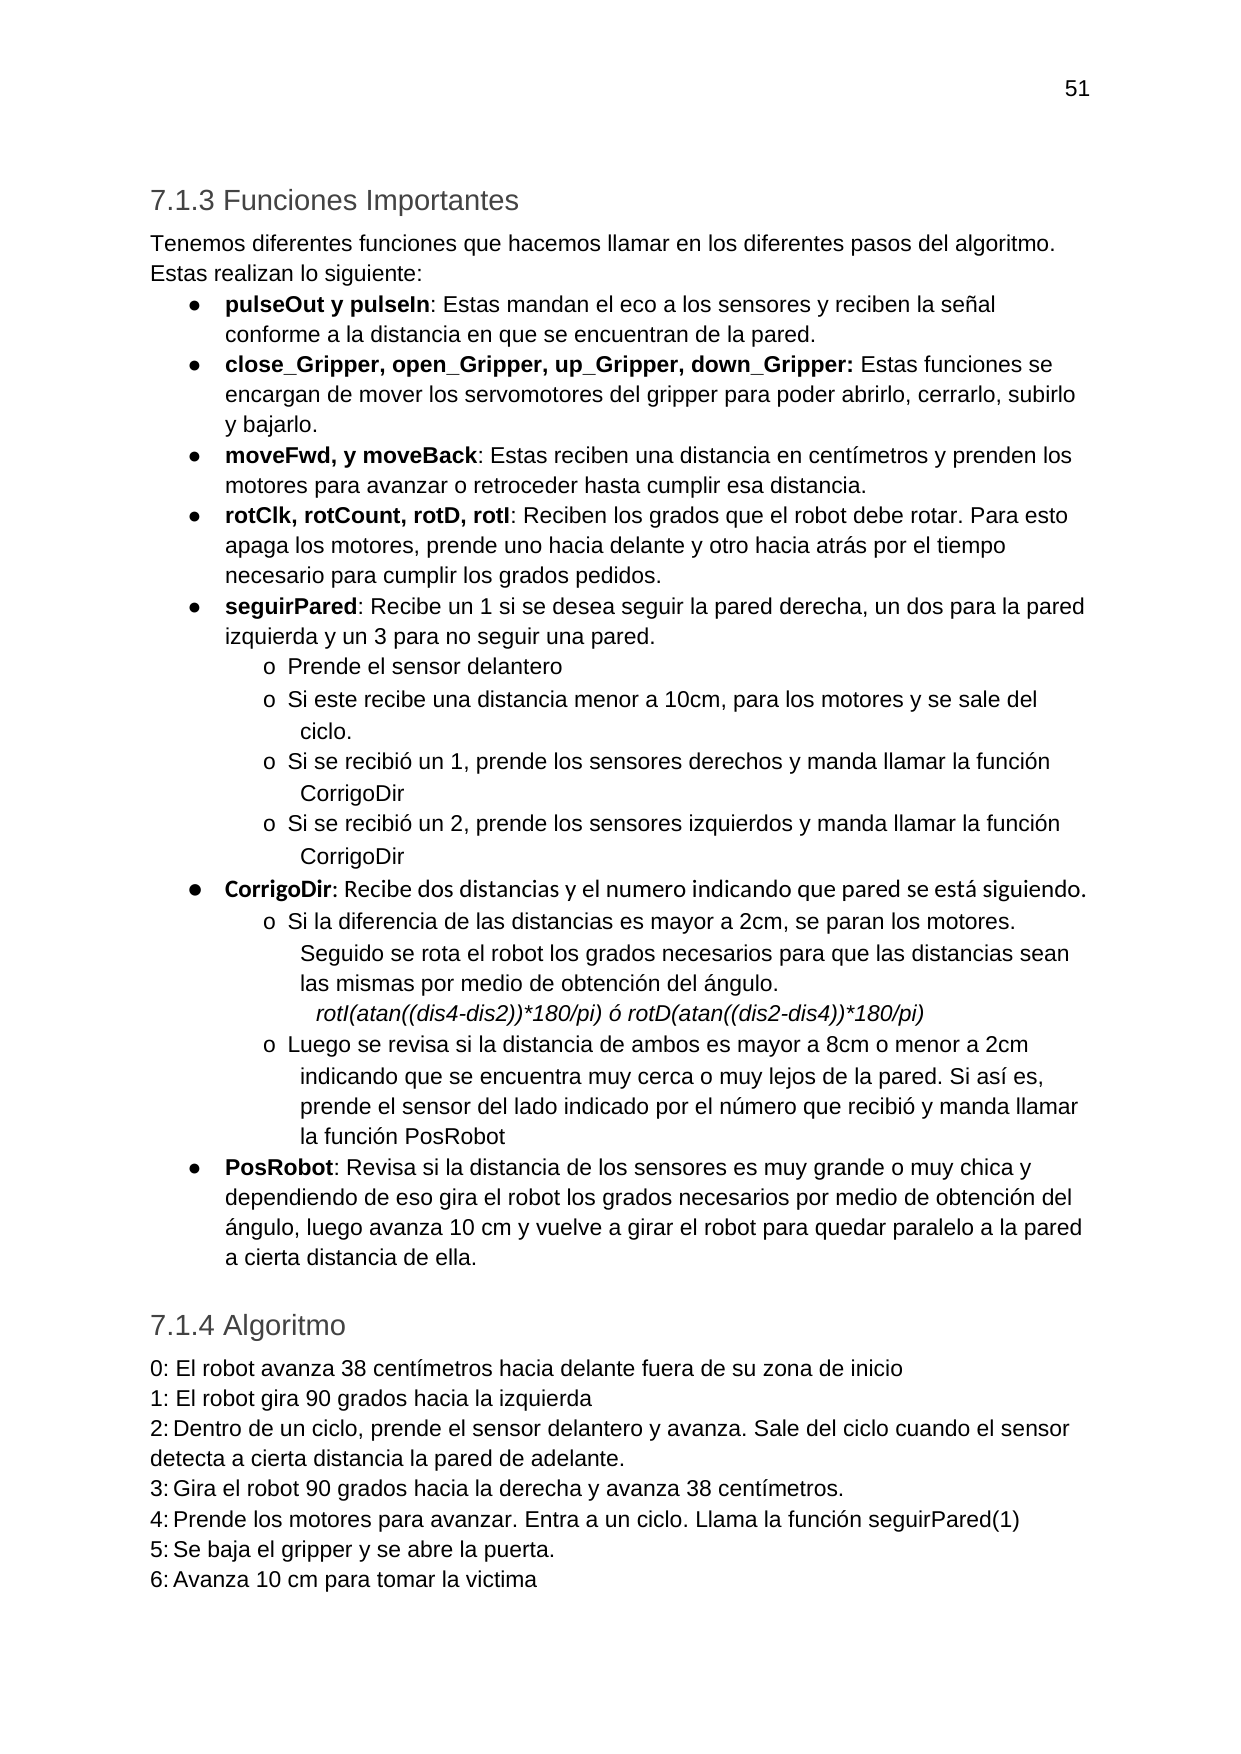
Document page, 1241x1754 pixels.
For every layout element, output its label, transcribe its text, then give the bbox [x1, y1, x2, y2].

list close_Gripper, open_Gripper, up_Gripper, down_Gripper: Estas funciones se encargan de mover los servomotores del gripper para poder abrirlo, cerrarlo, subirlo y bajarlo. [187, 351, 1090, 438]
text o Si la diferencia de las distancias es mayor a 2cm, se paran los motores. Seguido se rota el robot los grados necesarios para que las distancias sean las mismas por medio de obtención del ángulo. [262, 908, 1090, 997]
list seguirPared: Recibe un 1 si se desea seguir la pared derecha, un dos para la pared izquierda y un 3 para no seguir una pared. [187, 593, 1090, 649]
text o Si este recibe una distancia menor a 10cm, para los motores y se sale del ciclo. [262, 686, 1090, 744]
list CorrigoDir: Recibe dos distancias y el numero indicando que pared se está siguiendo. [187, 873, 1090, 903]
subtitle 7.1.3 Funciones Importantes [150, 183, 1090, 217]
list rotClk, rotCount, rotD, rotI: Reciben los grados que el robot debe rotar. Para esto apaga los motores, prende uno hacia delante y otro hacia atrás por el tiempo necesario para cumplir los grados pedidos. [187, 502, 1090, 589]
text o Si se recibió un 1, prende los sensores derechos y manda llamar la función CorrigoDir [262, 748, 1090, 807]
text Tenemos diferentes funciones que hacemos llamar en los diferentes pasos del algoritmo. Estas realizan lo siguiente: [150, 230, 1090, 287]
text 1: El robot gira 90 grados hacia la izquierda [150, 1385, 1090, 1411]
list moveFwd, y moveBack: Estas reciben una distancia en centímetros y prenden los motores para avanzar o retroceder hasta cumplir esa distancia. [187, 442, 1090, 498]
subtitle 7.1.4 Algoritmo [150, 1308, 1090, 1341]
list pulseOut y pulseIn: Estas mandan el eco a los sensores y reciben la señal conforme a la distancia en que se encuentran de la pared. [187, 291, 1090, 347]
text o Prende el sensor delantero [262, 653, 1090, 681]
text 6: Avanza 10 cm para tomar la victima [150, 1566, 1090, 1592]
text 4: Prende los motores para avanzar. Entra a un ciclo. Llama la función seguirPared(1) [150, 1506, 1090, 1532]
text 0: El robot avanza 38 centímetros hacia delante fuera de su zona de inicio [150, 1354, 1090, 1381]
text 3: Gira el robot 90 grados hacia la derecha y avanza 38 centímetros. [150, 1475, 1090, 1502]
text rotI(atan((dis4-dis2))*180/pi) ó rotD(atan((dis2-dis4))*180/pi) [150, 1000, 1090, 1027]
text o Luego se revisa si la distancia de ambos es mayor a 8cm o menor a 2cm indicando que se encuentra muy cerca o muy lejos de la pared. Si así es, prende el sensor del lado indicado por el número que recibió y manda llamar la función PosRobot [262, 1031, 1090, 1149]
text 5: Se baja el gripper y se abre la puerta. [150, 1536, 1090, 1562]
list PosRobot: Revisa si la distancia de los sensores es muy grande o muy chica y dependiendo de eso gira el robot los grados necesarios por medio de obtención del ángulo, luego avanza 10 cm y vuelve a girar el robot para quedar paralelo a la pared a cierta distancia de ella. [187, 1153, 1090, 1270]
text 2: Dentro de un ciclo, prende el sensor delantero y avanza. Sale del ciclo cuando el sensor detecta a cierta distancia la pared de adelante. [150, 1415, 1090, 1471]
text o Si se recibió un 2, prende los sensores izquierdos y manda llamar la función CorrigoDir [262, 810, 1090, 869]
